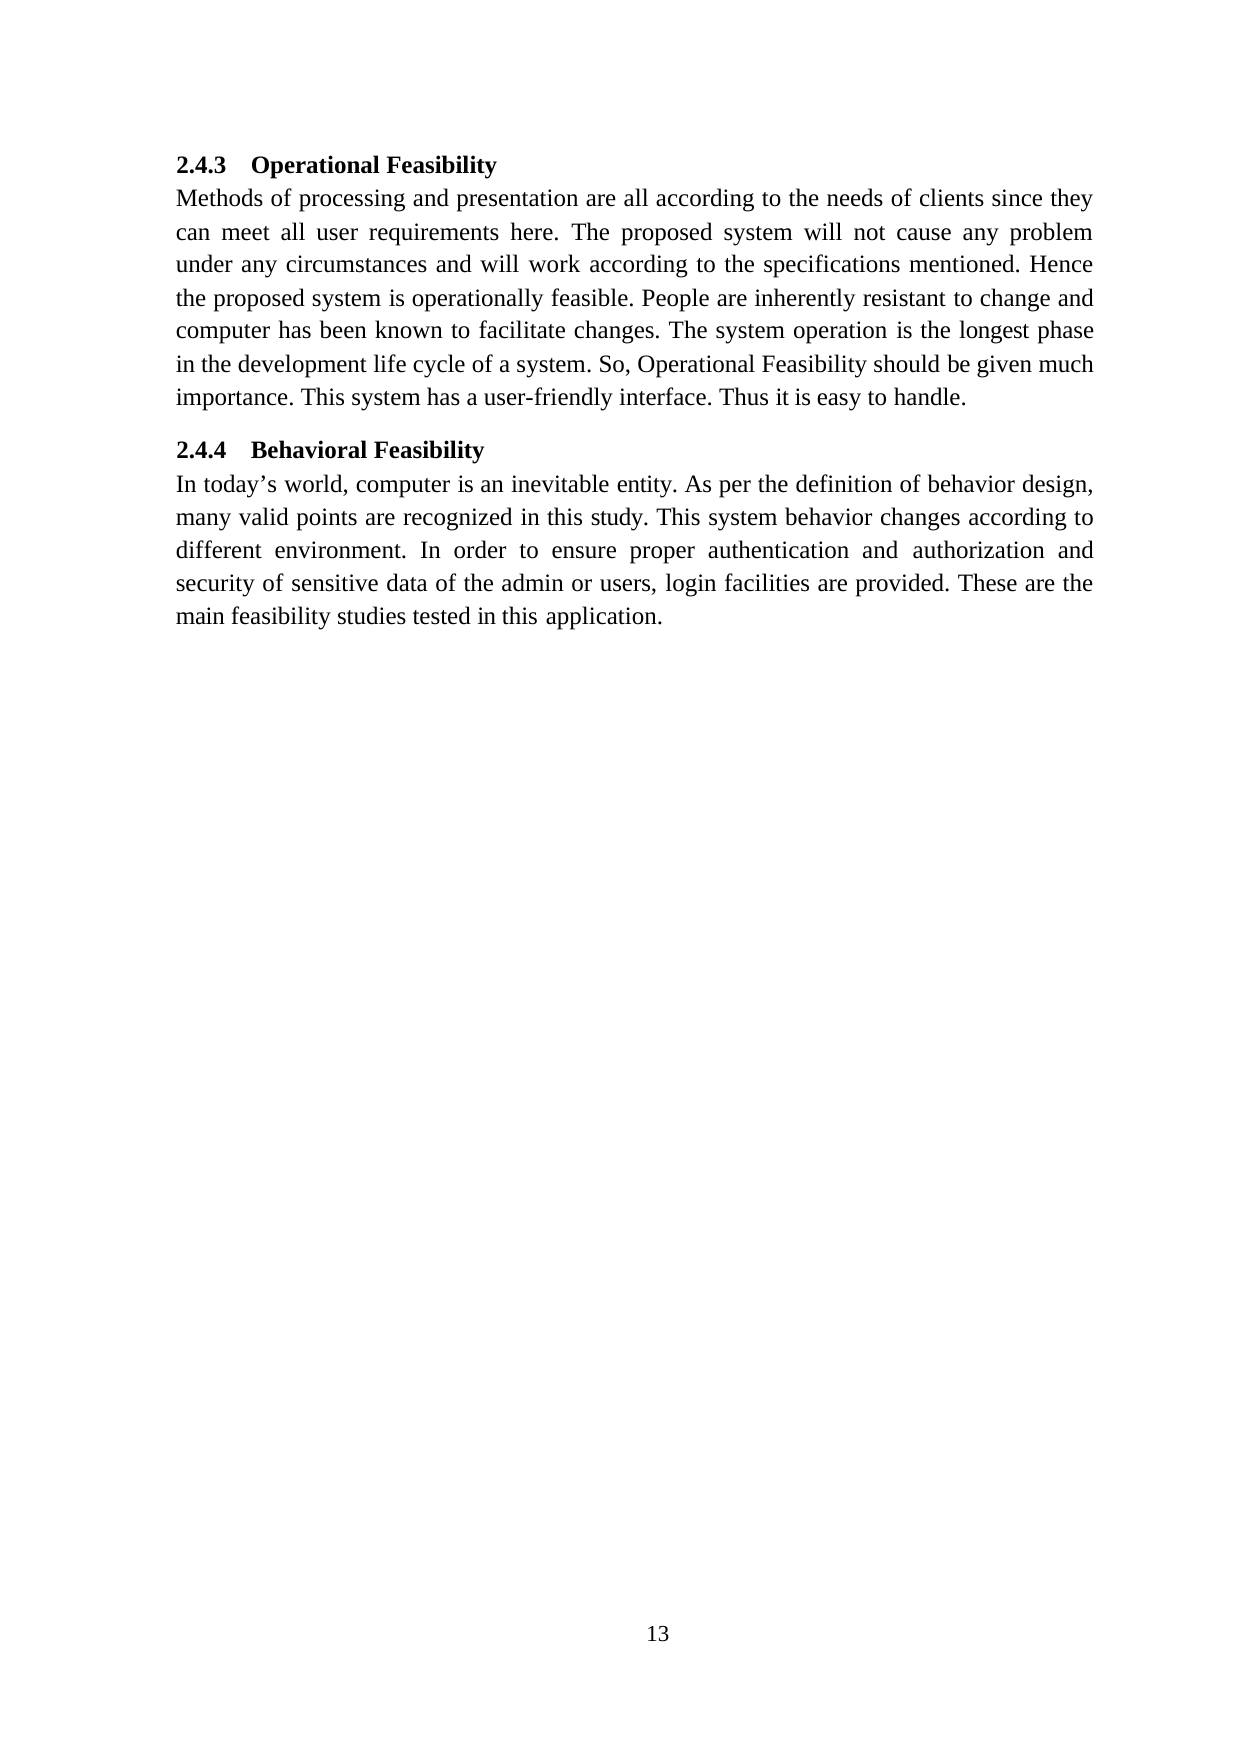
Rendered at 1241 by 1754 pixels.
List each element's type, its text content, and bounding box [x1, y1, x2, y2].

text In today’s world, computer is an inevitable entity. As per the definition of behavior design, many valid points are recognized in this study. This system behavior changes according to different environment. In order to ensure proper authentication and authorization and security of sensitive data of the admin or users, login facilities are provided. These are the main feasibility studies tested in this application. [176, 469, 1094, 629]
text Methods of processing and presentation are all according to the needs of clients since they can meet all user requirements here. The proposed system will not cause any problem under any circumstances and will work according to the specifications mentioned. Hence the proposed system is operationally feasible. People are inherently resistant to change and computer has been known to facilitate changes. The system operation is the longest phase in the development life cycle of a system. So, Operational Feasibility should be given much importance. This system has a user-friendly interface. Thus it is easy to handle. [176, 183, 1094, 410]
subtitle Operational Feasibility [176, 150, 1093, 179]
subtitle Behavioral Feasibility [176, 435, 1093, 464]
